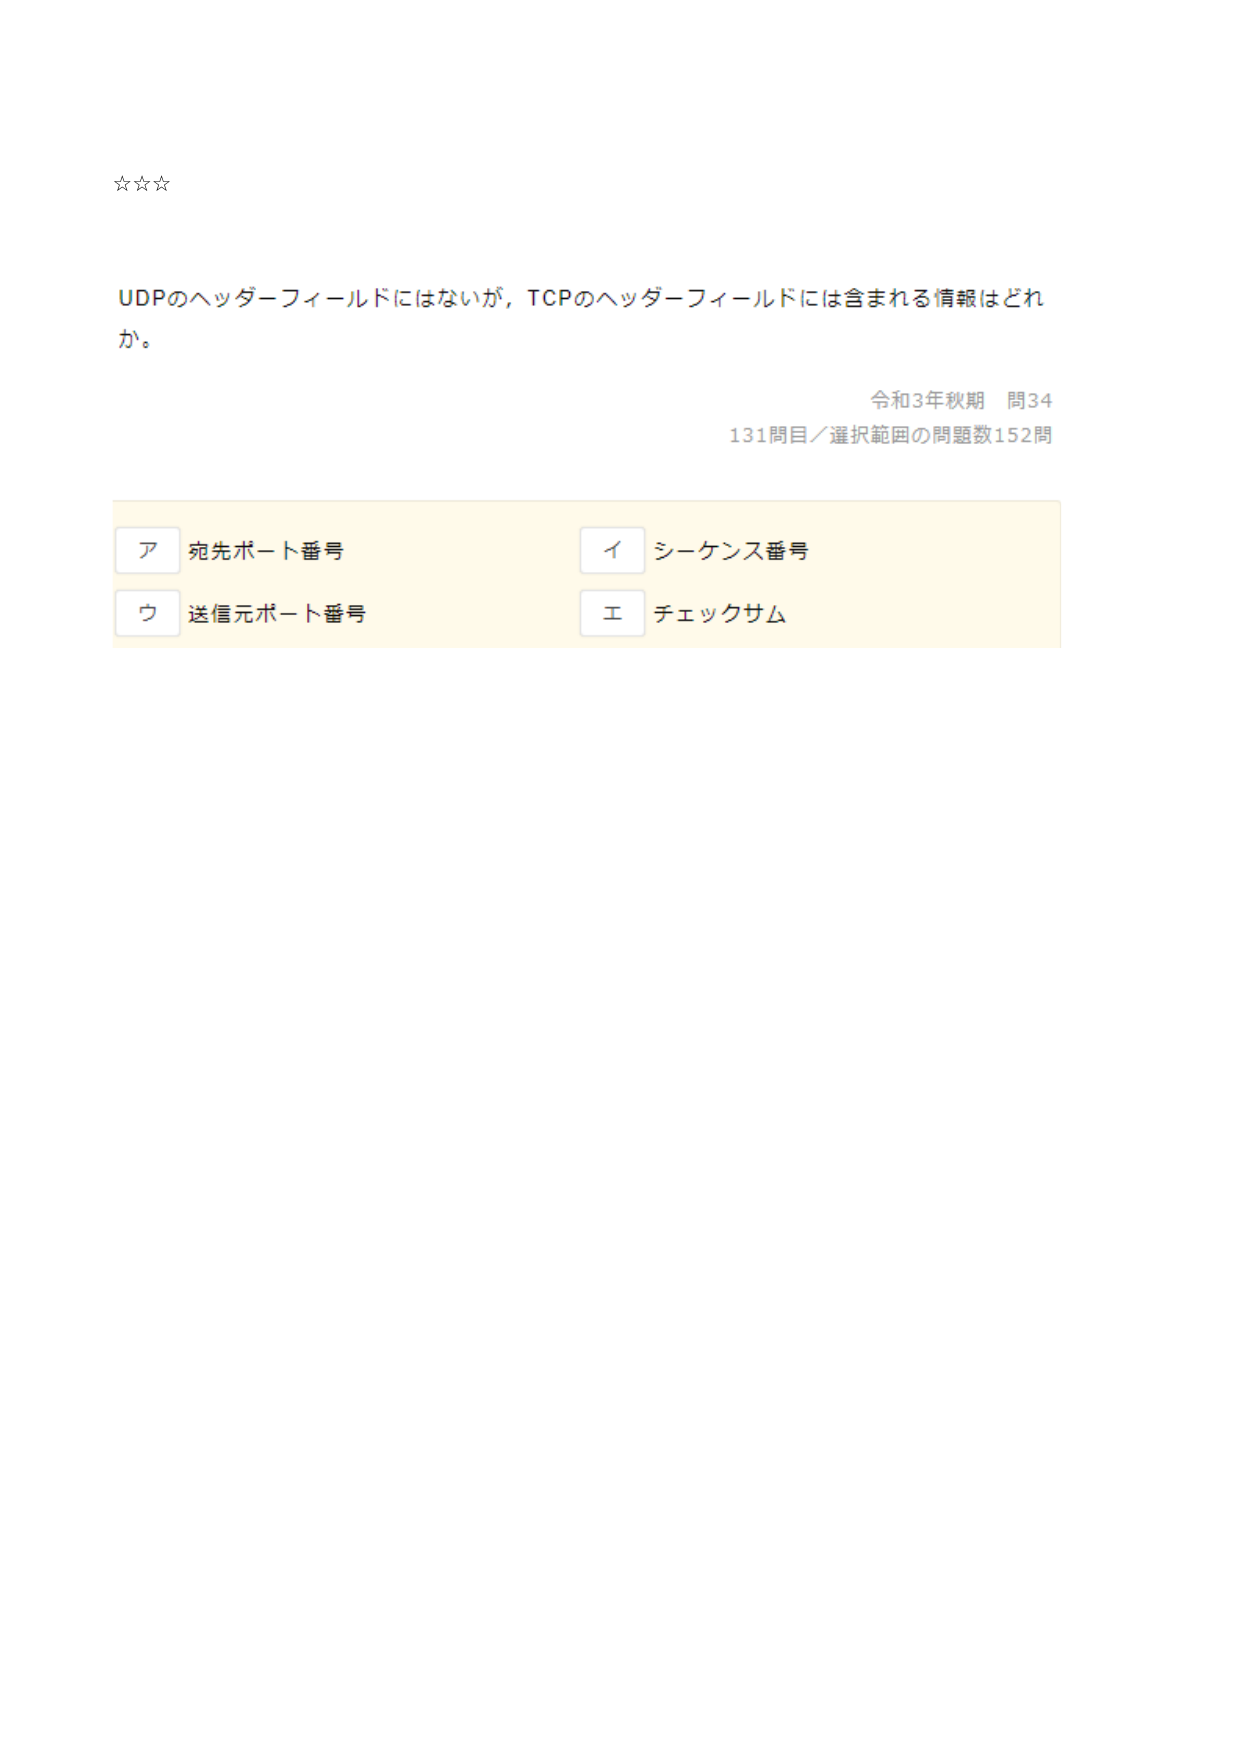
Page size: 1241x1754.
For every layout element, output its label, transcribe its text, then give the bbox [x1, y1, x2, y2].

picture [112, 277, 1062, 648]
text ☆☆☆ [112, 164, 1128, 202]
